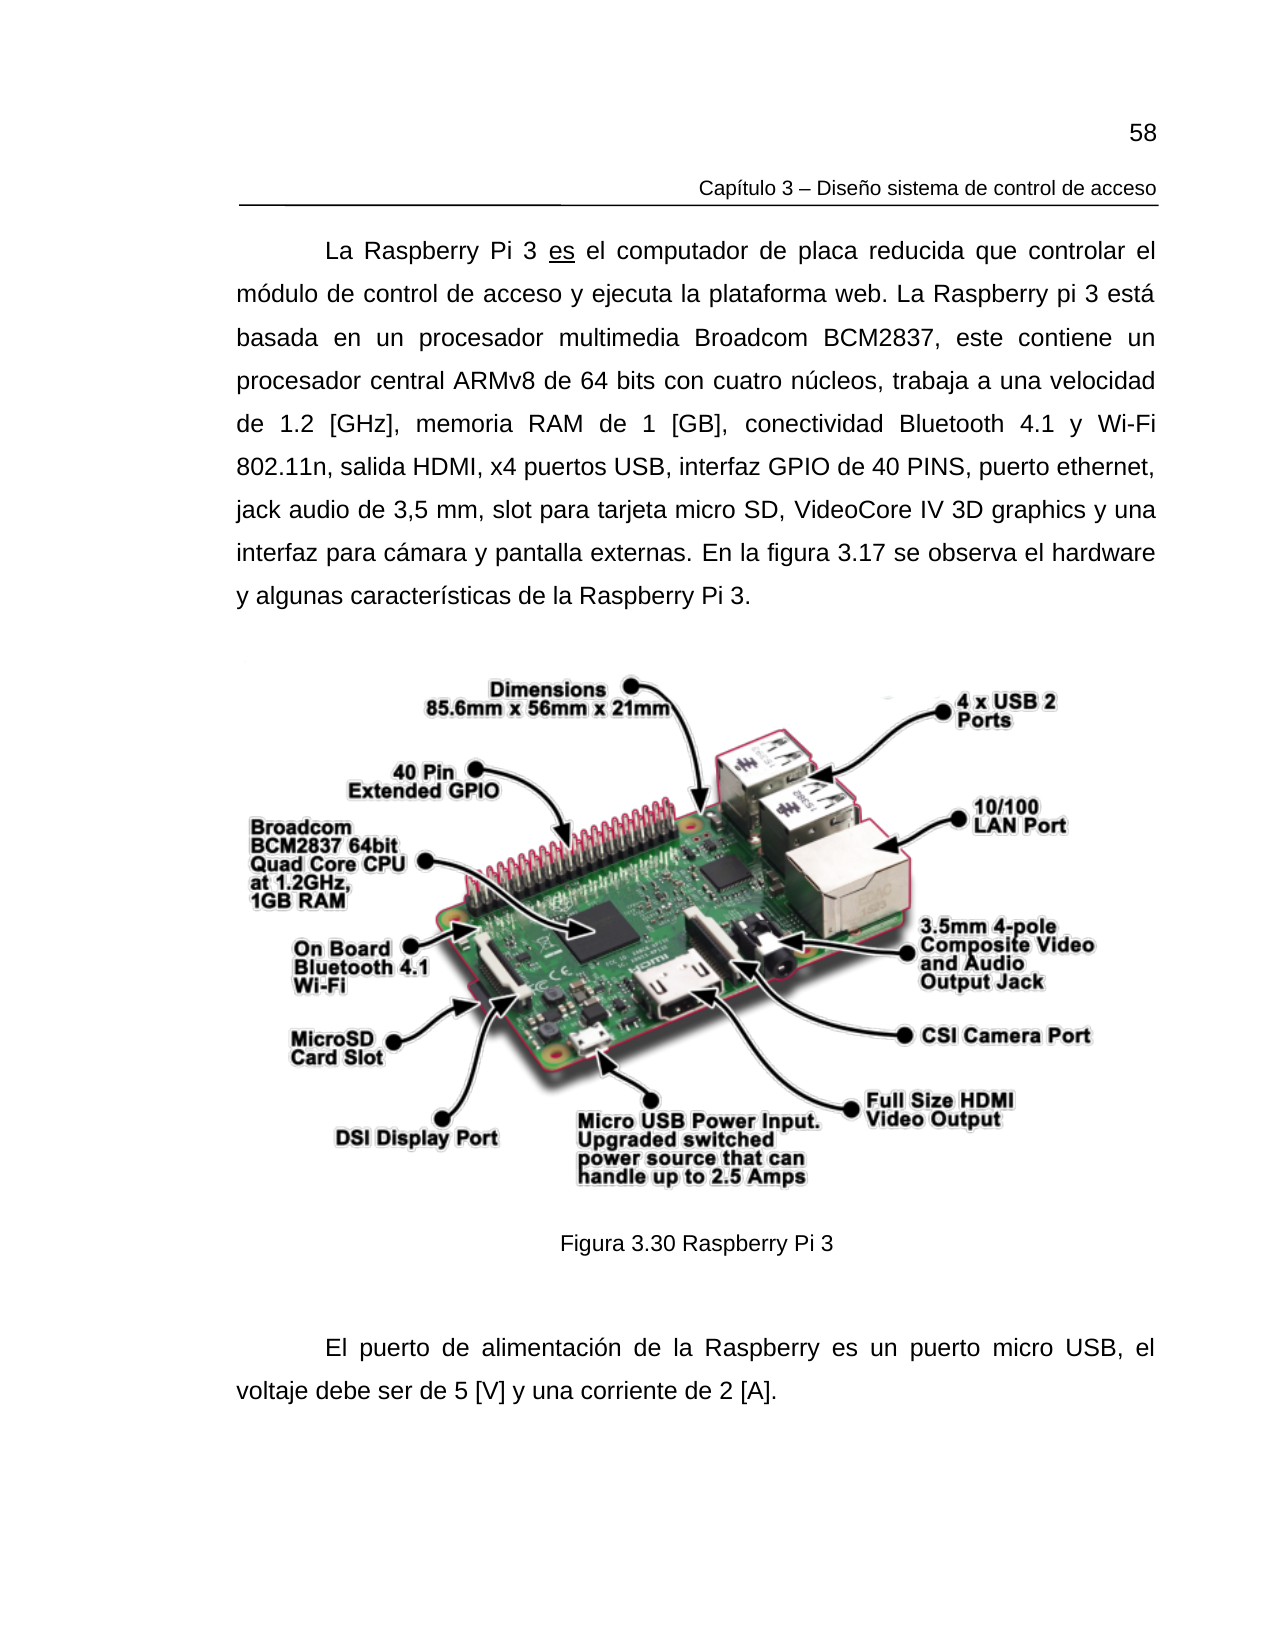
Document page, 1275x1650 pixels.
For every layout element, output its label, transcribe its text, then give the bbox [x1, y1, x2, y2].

text El puerto de alimentación de la Raspberry es un puerto micro USB, el voltaje debe ser de 5 [V] y una corriente de 2 [A]. [236, 1333, 1157, 1404]
picture [236, 645, 1107, 1195]
text La Raspberry Pi 3 es el computador de placa reducida que controlar el módulo de control de acceso y ejecuta la plataforma web. La Raspberry pi 3 está basada en un procesador multimedia Broadcom BCM2837, este contiene un procesador central ARMv8 de 64 bits con cuatro núcleos, trabaja a una velocidad de 1.2 [GHz], memoria RAM de 1 [GB], conectividad Bluetooth 4.1 y Wi-Fi 802.11n, salida HDMI, x4 puertos USB, interfaz GPIO de 40 PINS, puerto ethernet, jack audio de 3,5 mm, slot para tarjeta micro SD, VideoCore IV 3D graphics y una interfaz para cámara y pantalla externas. En la figura 3.17 se observa el hardware y algunas características de la Raspberry Pi 3. [236, 236, 1157, 610]
